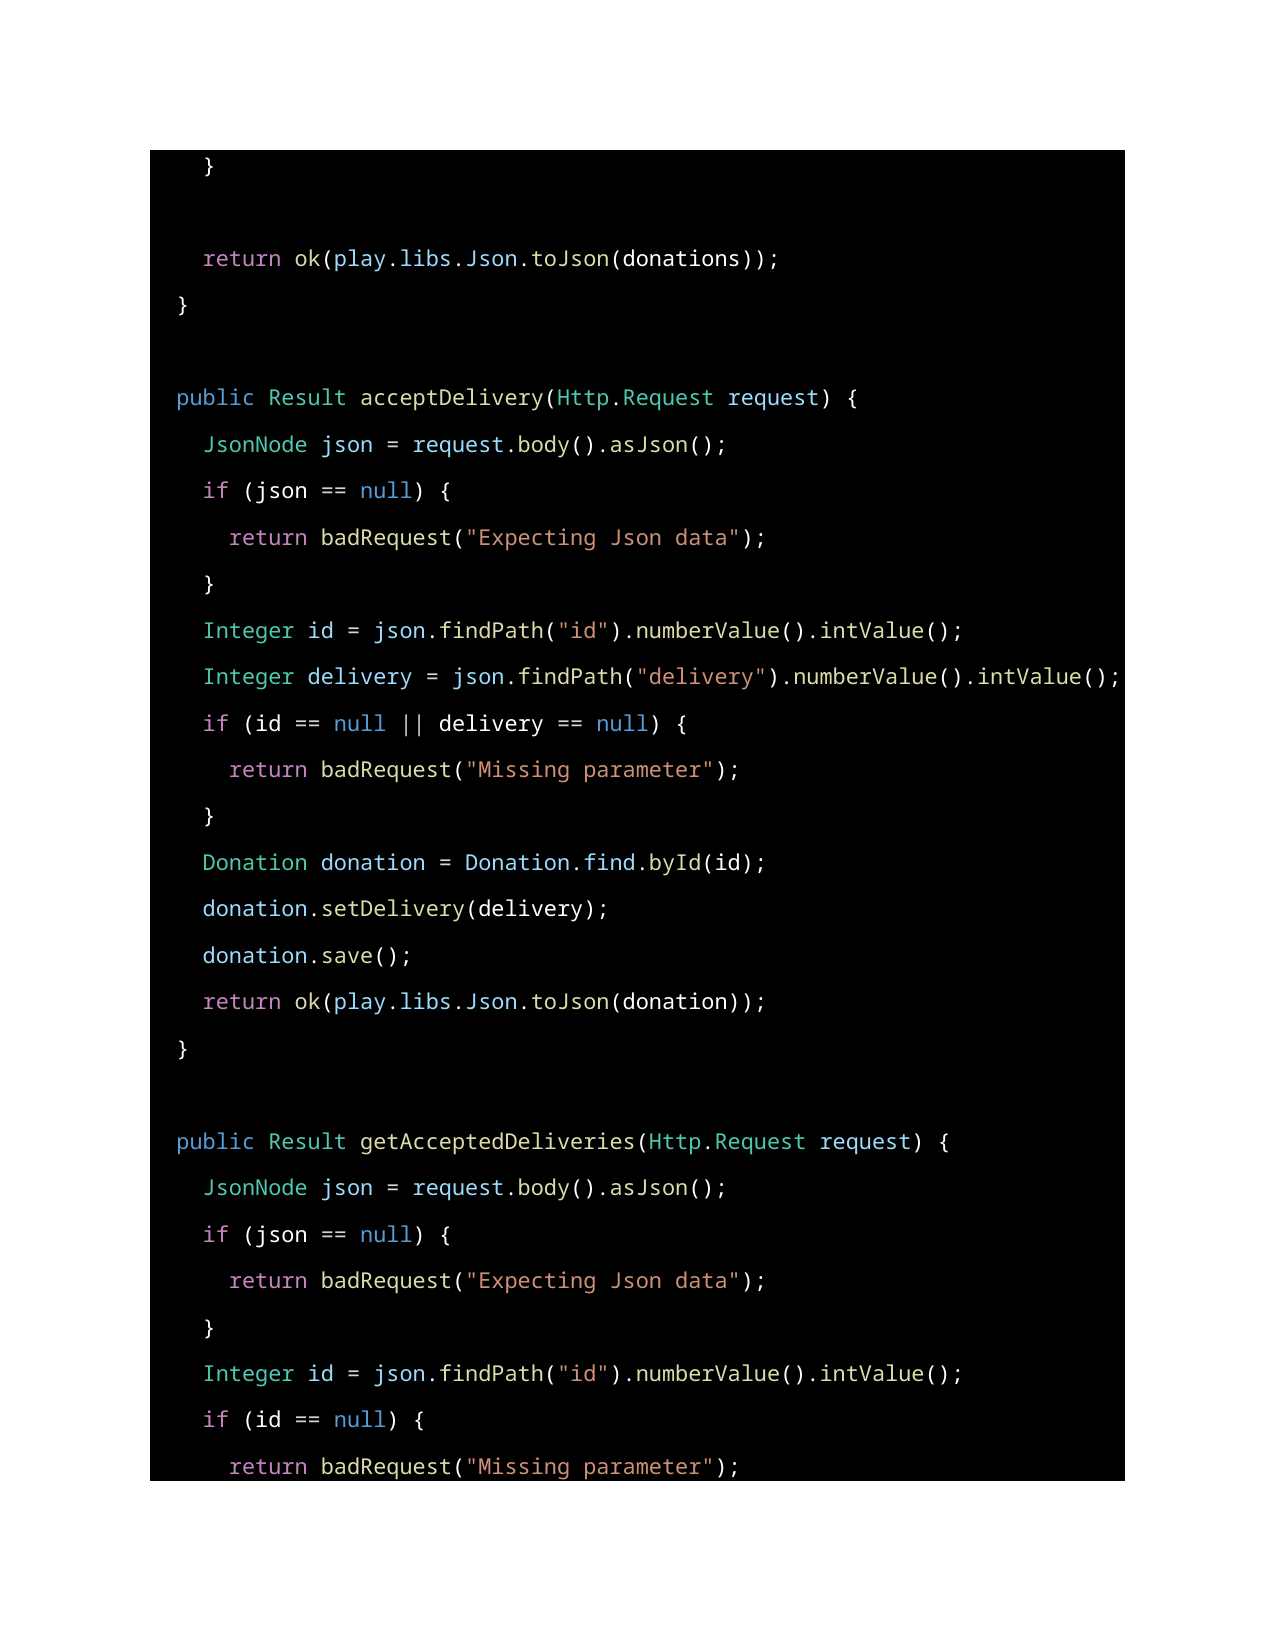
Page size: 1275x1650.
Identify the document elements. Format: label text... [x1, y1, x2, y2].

text return badRequest("Missing parameter"); [150, 754, 1125, 784]
text public Result getAcceptedDeliveries(Http.Request request) { [150, 1126, 1125, 1155]
text donation.save(); [150, 940, 1125, 969]
text JsonNode json = request.body().asJson(); [150, 1172, 1125, 1202]
text Integer id = json.findPath("id").numberValue().intValue(); [150, 614, 1125, 644]
text if (json == null) { [150, 1218, 1125, 1248]
text if (id == null || delivery == null) { [150, 707, 1125, 737]
text } [150, 800, 1125, 830]
text if (json == null) { [150, 475, 1125, 505]
text return badRequest("Missing parameter"); [150, 1451, 1125, 1481]
text } [150, 1311, 1125, 1341]
text public Result acceptDelivery(Http.Request request) { [150, 382, 1125, 412]
text Integer id = json.findPath("id").numberValue().intValue(); [150, 1358, 1125, 1388]
text Donation donation = Donation.find.byId(id); [150, 847, 1125, 877]
text donation.setDelivery(delivery); [150, 893, 1125, 923]
text } [150, 1033, 1125, 1062]
text } [150, 568, 1125, 598]
text if (id == null) { [150, 1404, 1125, 1434]
text return ok(play.libs.Json.toJson(donations)); [150, 243, 1125, 273]
text return badRequest("Expecting Json data"); [150, 1265, 1125, 1295]
text return ok(play.libs.Json.toJson(donation)); [150, 986, 1125, 1016]
text return badRequest("Expecting Json data"); [150, 522, 1125, 551]
text JsonNode json = request.body().asJson(); [150, 429, 1125, 458]
text Integer delivery = json.findPath("delivery").numberValue().intValue(); [150, 661, 1125, 691]
text } [150, 150, 1125, 180]
text } [150, 289, 1125, 319]
